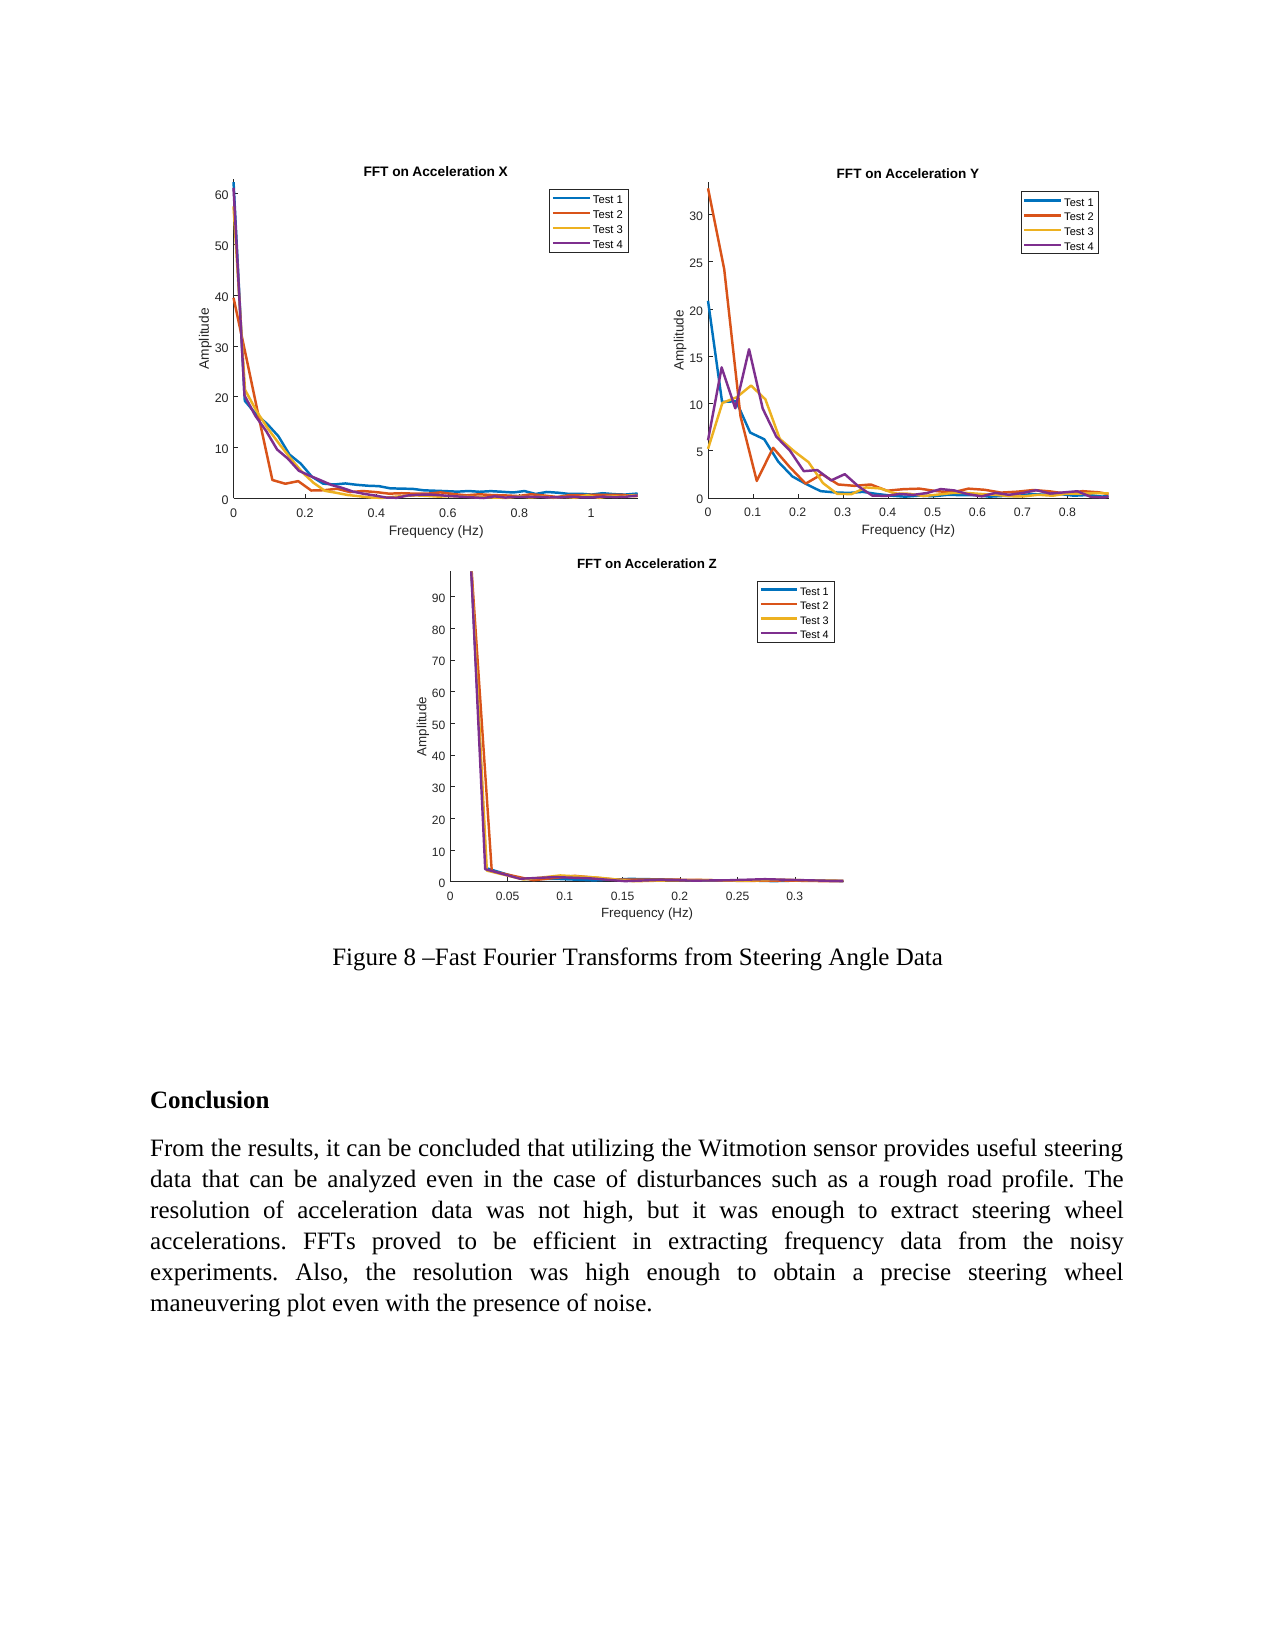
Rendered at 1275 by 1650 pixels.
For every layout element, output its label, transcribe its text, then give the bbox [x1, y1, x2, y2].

text Figure 8 –Fast Fourier Transforms from Steering Angle Data [150, 942, 1125, 971]
text Conclusion [150, 1085, 1125, 1114]
text From the results, it can be concluded that utilizing the Witmotion sensor provides useful steering data that can be analyzed even in the case of disturbances such as a rough road profile. The resolution of acceleration data was not high, but it was enough to extract steering wheel accelerations. FFTs proved to be efficient in extracting frequency data from the noisy experiments. Also, the resolution was high enough to obtain a precise steering wheel maneuvering plot even with the presence of noise. [150, 1133, 1125, 1317]
